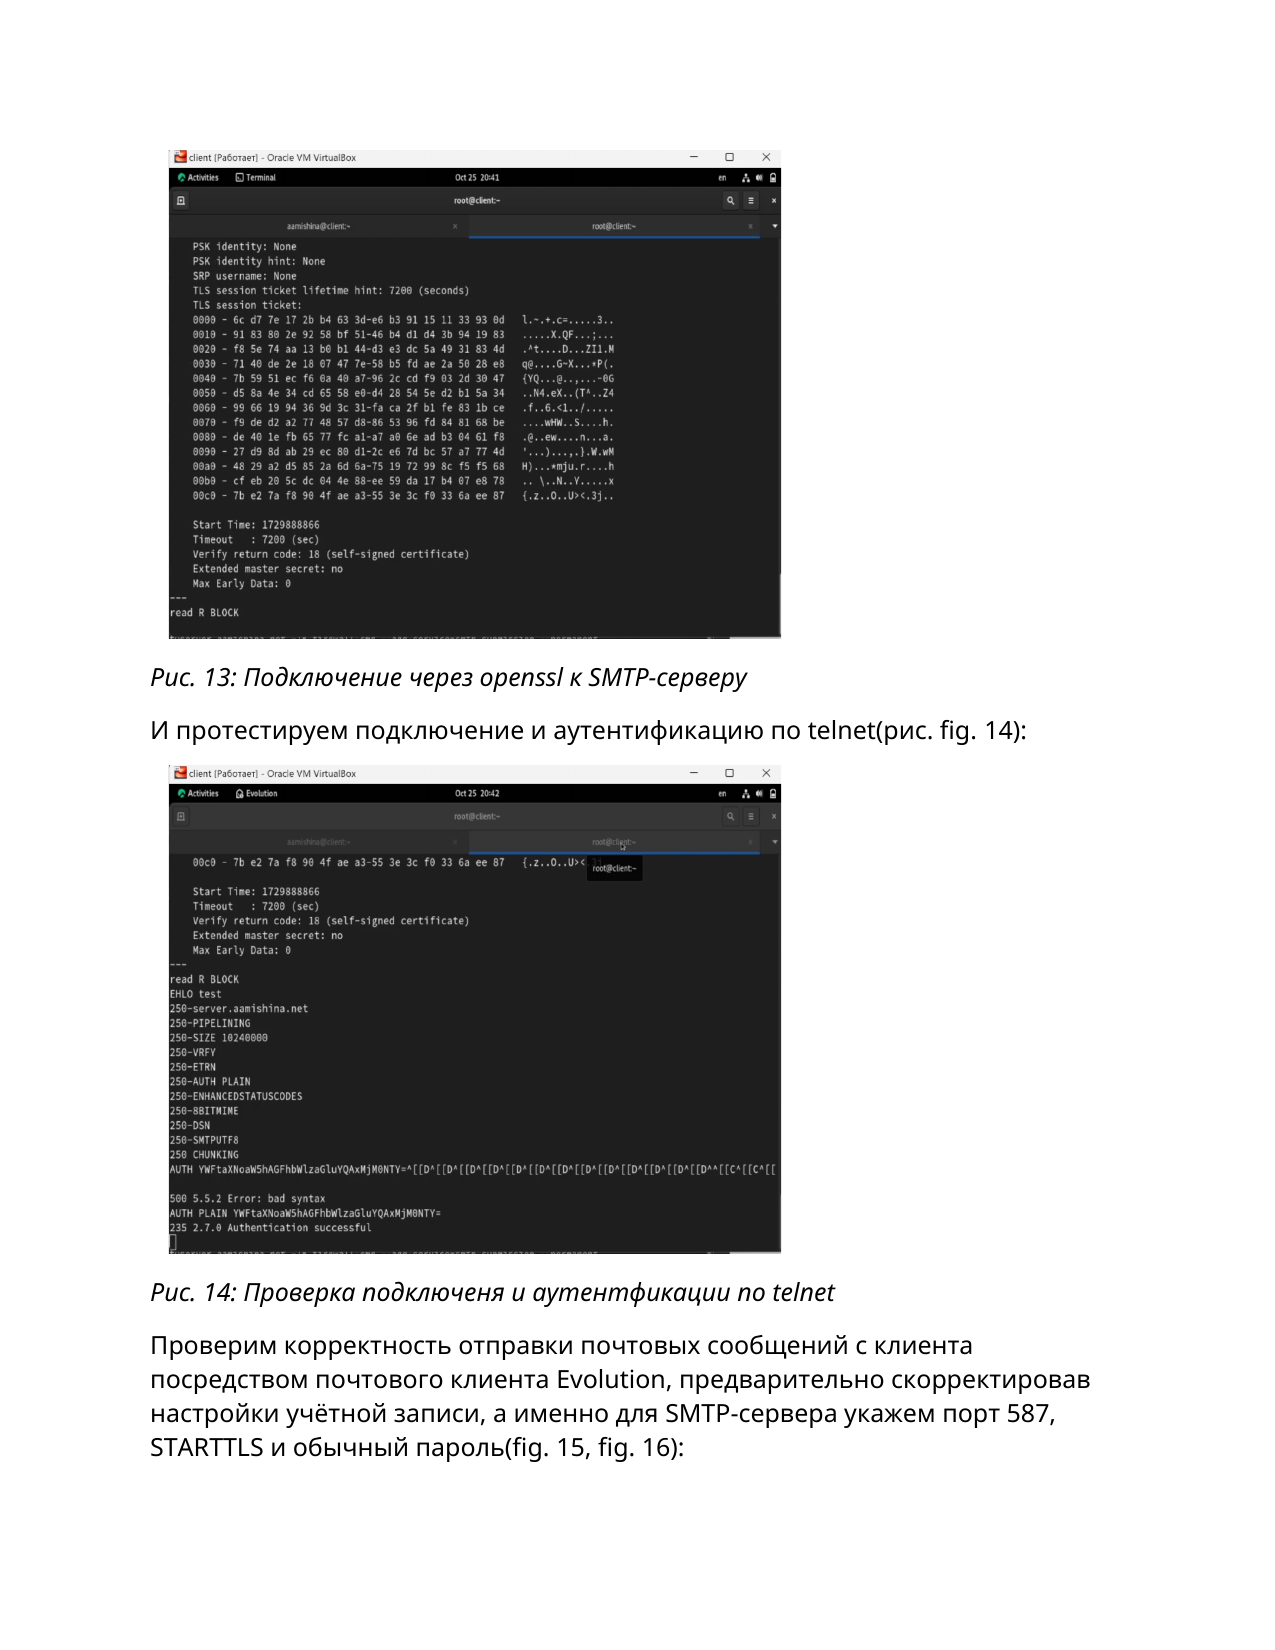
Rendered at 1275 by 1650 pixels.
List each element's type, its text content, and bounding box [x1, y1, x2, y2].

text Проверим корректность отправки почтовых сообщений с клиента посредством почтового клиента Evolution, предварительно скорректировав настройки учётной записи, а именно для SMTP-сервера укажем порт 587, STARTTLS и обычный пароль(fig. 15, fig. 16): [150, 1327, 1125, 1464]
picture [168, 765, 782, 1254]
text Рис. 13: Подключение через openssl к SMTP-серверу [150, 659, 1125, 693]
text Рис. 14: Проверка подключеня и аутентфикации по telnet [150, 1274, 1125, 1309]
text И протестируем подключение и аутентификацию по telnet(рис. fig. 14): [150, 712, 1125, 746]
picture [168, 150, 782, 639]
